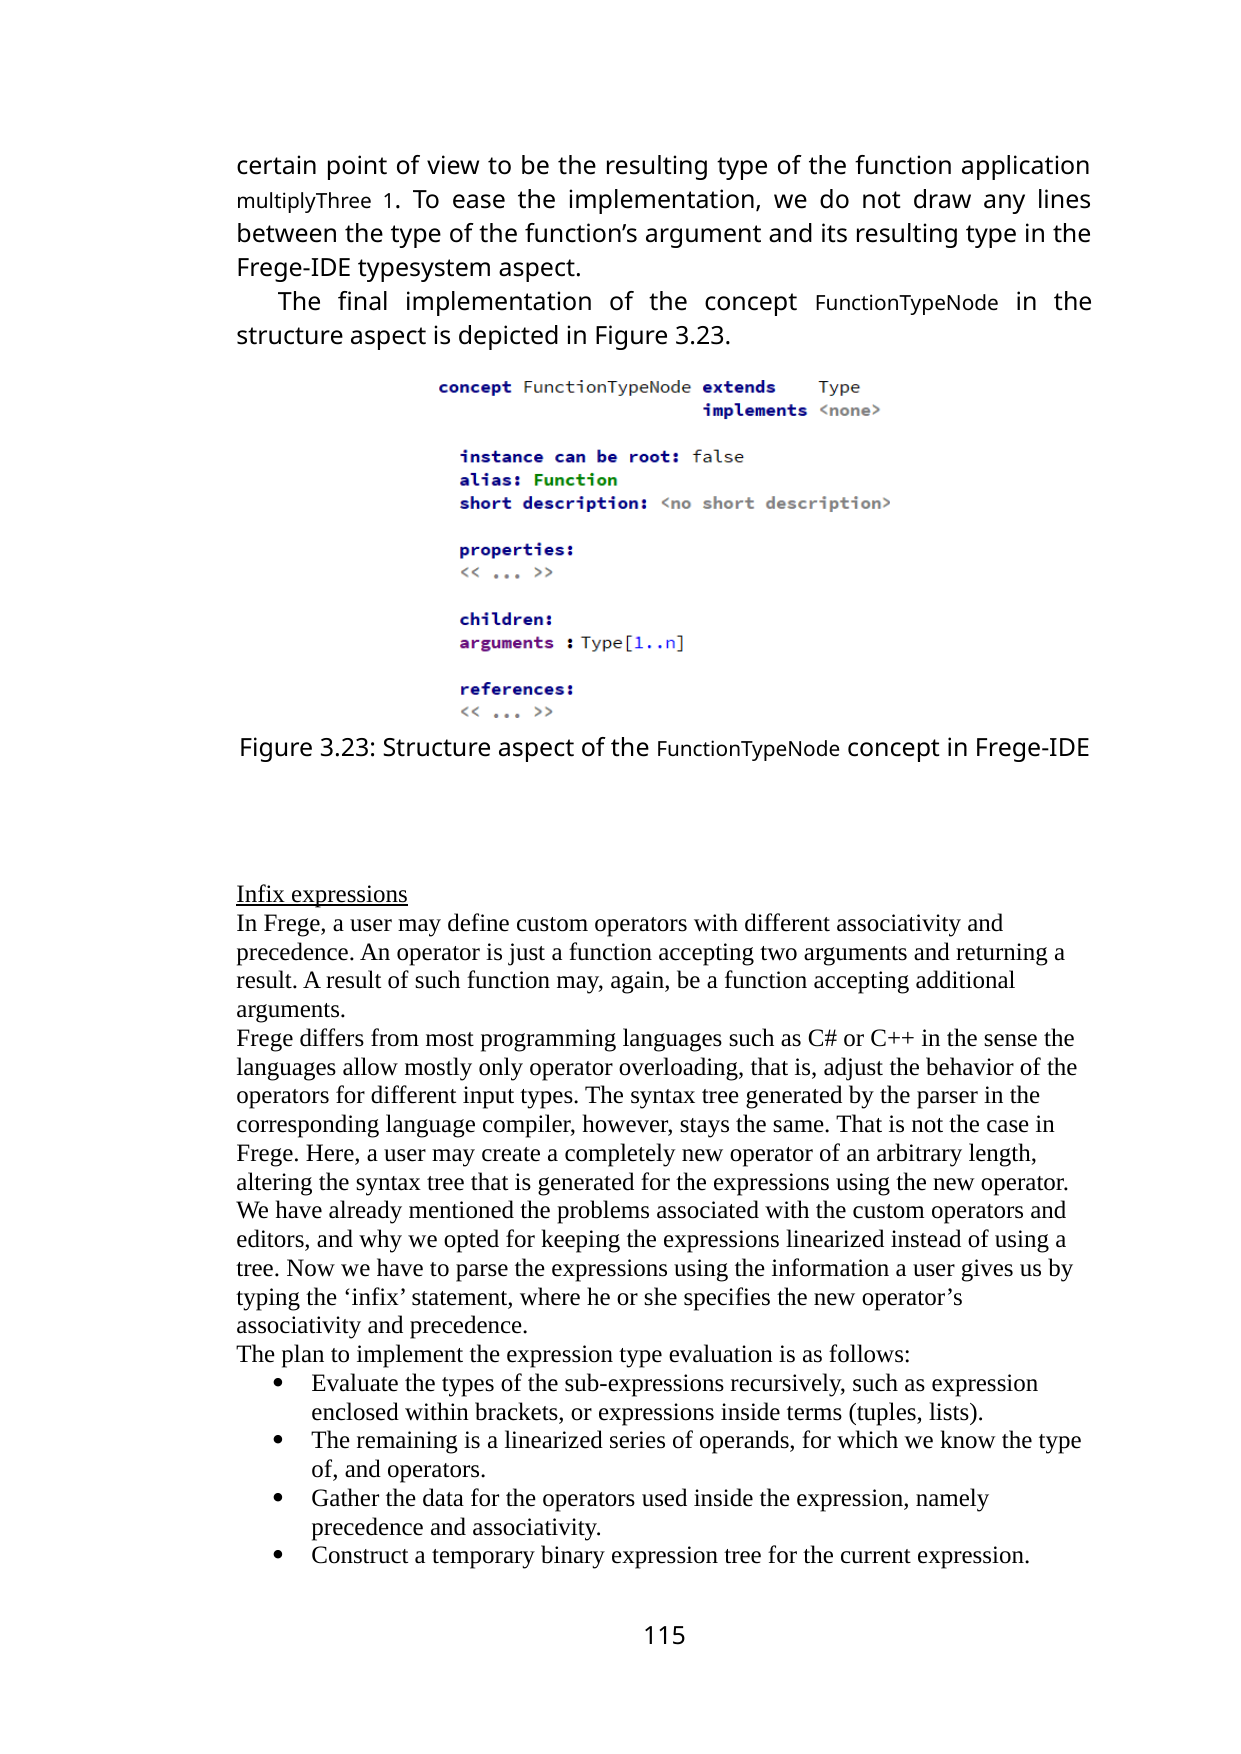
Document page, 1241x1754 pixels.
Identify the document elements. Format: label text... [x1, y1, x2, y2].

text In Frege, a user may define custom operators with different associativity and precedence. An operator is just a function accepting two arguments and returning a result. A result of such function may, again, be a function accepting additional arguments. [236, 908, 1092, 1023]
picture [438, 380, 890, 718]
list Evaluate the types of the sub-expressions recursively, such as expression enclosed within brackets, or expressions inside terms (tuples, lists). [274, 1368, 1092, 1426]
text The final implementation of the concept FunctionTypeNode in the structure aspect is depicted in Figure 3.23. [236, 284, 1092, 352]
list Construct a temporary binary expression tree for the current expression. [274, 1541, 1092, 1569]
text The plan to implement the expression type evaluation is as follows: [236, 1339, 1092, 1368]
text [236, 148, 1092, 284]
text Infix expressions [236, 879, 1092, 908]
text Frege differs from most programming languages such as C# or C++ in the sense the languages allow mostly only operator overloading, that is, adjust the behavior of the operators for different input types. The syntax tree generated by the parser in the corresponding language compiler, however, stays the same. That is not the case in Frege. Here, a user may create a completely new operator of an arbitrary length, altering the syntax tree that is generated for the expressions using the new operator. [236, 1023, 1092, 1196]
text We have already mentioned the problems associated with the custom operators and editors, and why we opted for keeping the expressions linearized instead of using a tree. Now we have to parse the expressions using the information a user gives us by typing the ‘infix’ statement, where he or she specifies the new operator’s associativity and precedence. [236, 1196, 1092, 1339]
list The remaining is a linearized series of operands, for which we know the type of, and operators. [274, 1426, 1092, 1483]
text Figure 3.23: Structure aspect of the FunctionTypeNode concept in Frege-IDE [236, 730, 1092, 764]
list Gather the data for the operators used inside the expression, namely precedence and associativity. [274, 1483, 1092, 1541]
